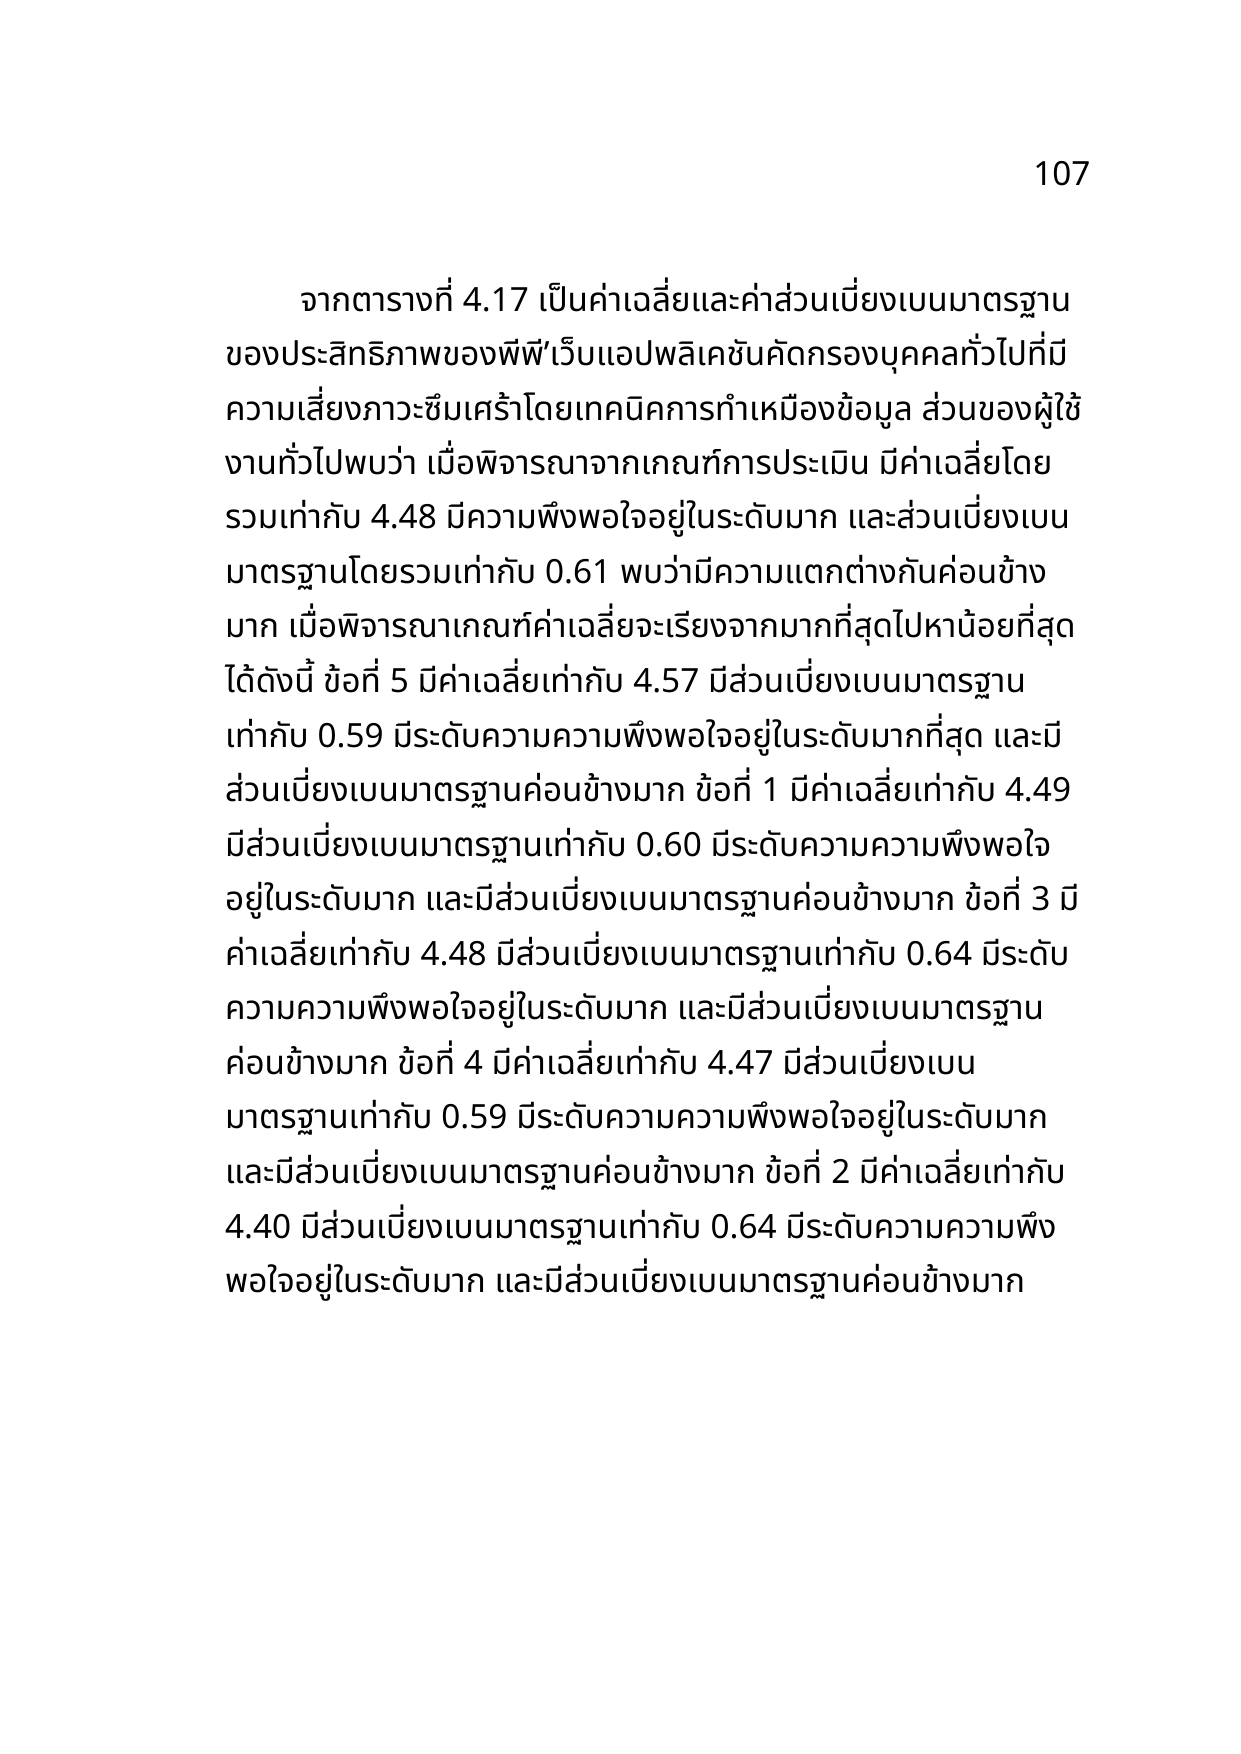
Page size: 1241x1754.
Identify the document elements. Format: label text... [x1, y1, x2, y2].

text จากตารางที่ 4.17 เป็นค่าเฉลี่ยและค่าส่วนเบี่ยงเบนมาตรฐานของประสิทธิภาพของพีพี’เว็บแอปพลิเคชันคัดกรองบุคคลทั่วไปที่มีความเสี่ยงภาวะซึมเศร้าโดยเทคนิคการทำเหมืองข้อมูล ส่วนของผู้ใช้งานทั่วไปพบว่า เมื่อพิจารณาจากเกณฑ์การประเมิน มีค่าเฉลี่ยโดยรวมเท่ากับ 4.48 มีความพึงพอใจอยู่ในระดับมาก และส่วนเบี่ยงเบนมาตรฐานโดยรวมเท่ากับ 0.61 พบว่ามีความแตกต่างกันค่อนข้างมาก เมื่อพิจารณาเกณฑ์ค่าเฉลี่ยจะเรียงจากมากที่สุดไปหาน้อยที่สุดได้ดังนี้ ข้อที่ 5 มีค่าเฉลี่ยเท่ากับ 4.57 มีส่วนเบี่ยงเบนมาตรฐานเท่ากับ 0.59 มีระดับความความพึงพอใจอยู่ในระดับมากที่สุด และมีส่วนเบี่ยงเบนมาตรฐานค่อนข้างมาก ข้อที่ 1 มีค่าเฉลี่ยเท่ากับ 4.49 มีส่วนเบี่ยงเบนมาตรฐานเท่ากับ 0.60 มีระดับความความพึงพอใจอยู่ในระดับมาก และมีส่วนเบี่ยงเบนมาตรฐานค่อนข้างมาก ข้อที่ 3 มีค่าเฉลี่ยเท่ากับ 4.48 มีส่วนเบี่ยงเบนมาตรฐานเท่ากับ 0.64 มีระดับความความพึงพอใจอยู่ในระดับมาก และมีส่วนเบี่ยงเบนมาตรฐานค่อนข้างมาก ข้อที่ 4 มีค่าเฉลี่ยเท่ากับ 4.47 มีส่วนเบี่ยงเบนมาตรฐานเท่ากับ 0.59 มีระดับความความพึงพอใจอยู่ในระดับมาก และมีส่วนเบี่ยงเบนมาตรฐานค่อนข้างมาก ข้อที่ 2 มีค่าเฉลี่ยเท่ากับ 4.40 มีส่วนเบี่ยงเบนมาตรฐานเท่ากับ 0.64 มีระดับความความพึงพอใจอยู่ในระดับมาก และมีส่วนเบี่ยงเบนมาตรฐานค่อนข้างมาก [225, 276, 1090, 1307]
